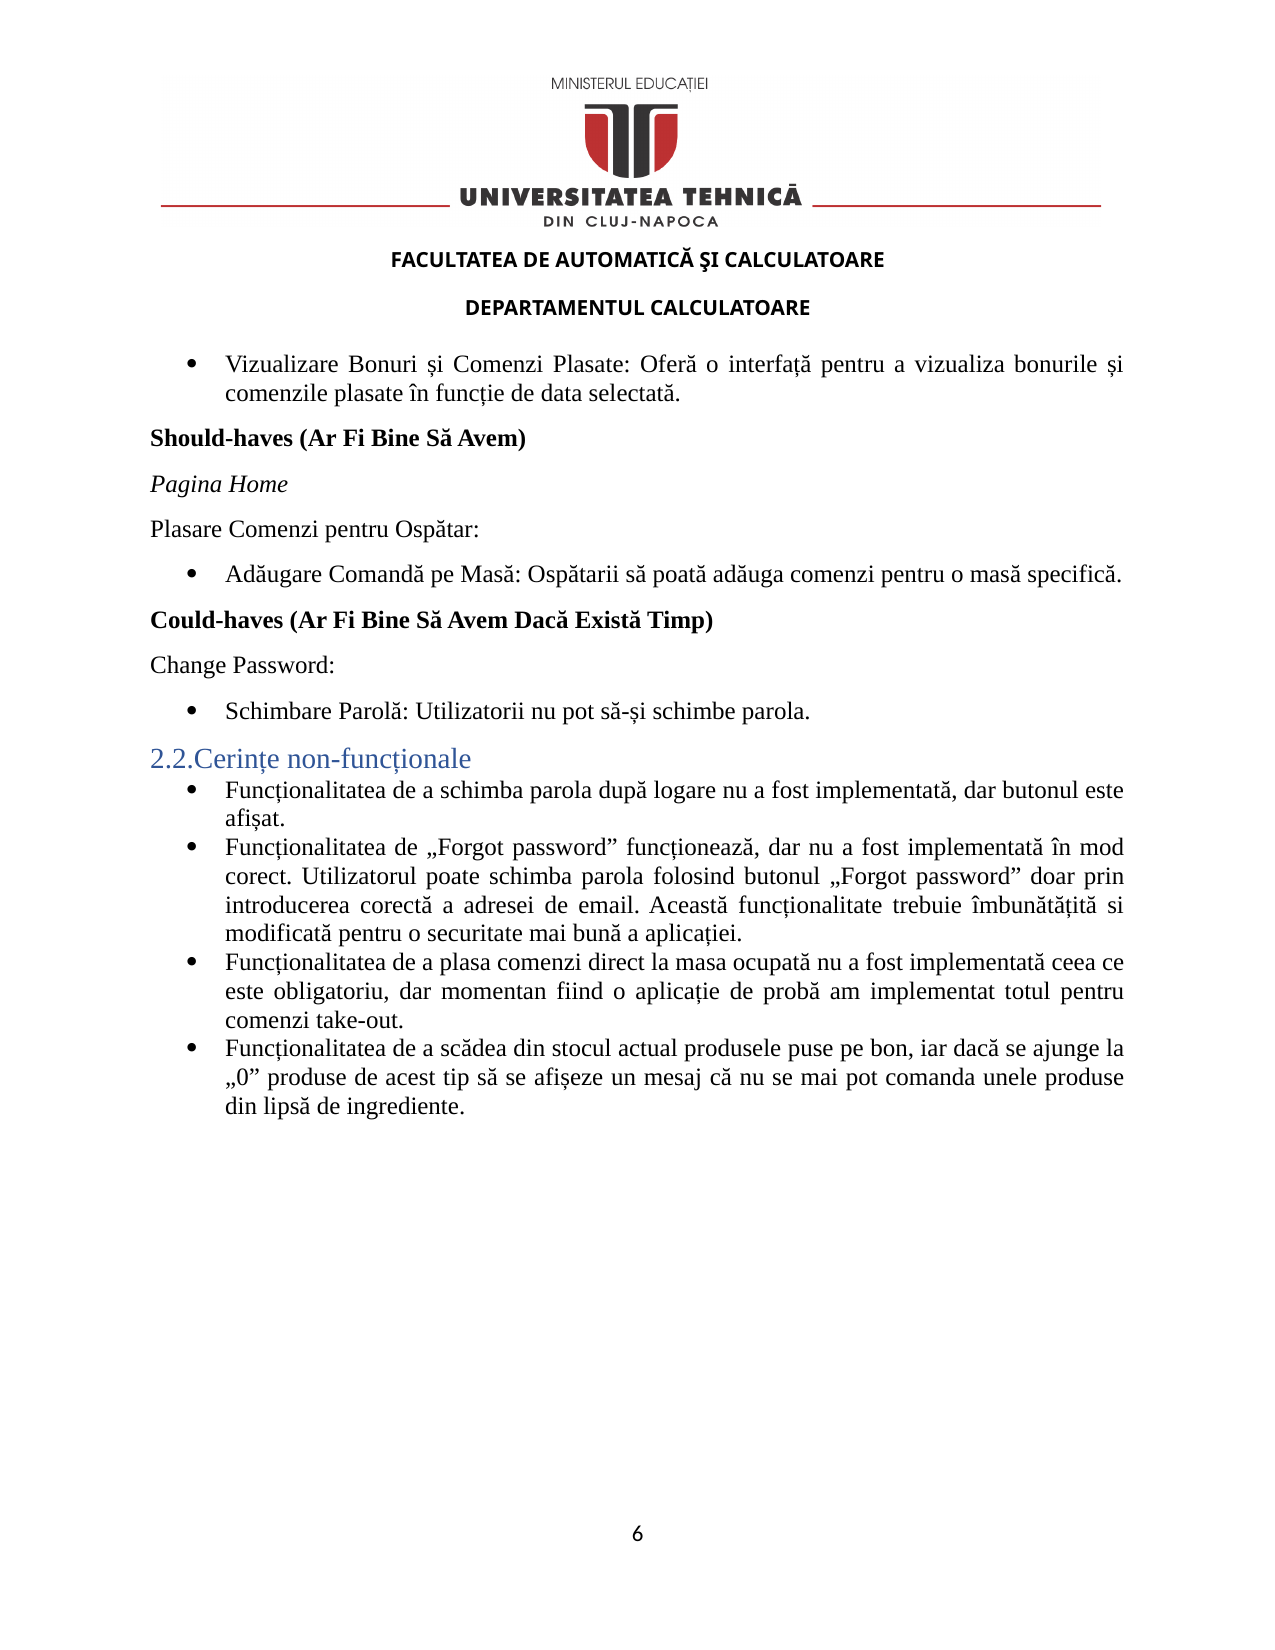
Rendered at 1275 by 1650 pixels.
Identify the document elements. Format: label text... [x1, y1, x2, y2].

list Funcționalitatea de a scădea din stocul actual produsele puse pe bon, iar dacă se ajunge la „0” produse de acest tip să se afișeze un mesaj că nu se mai pot comanda unele produse din lipsă de ingrediente. [187, 1033, 1125, 1120]
text Plasare Comenzi pentru Ospătar: [150, 514, 1125, 543]
text Pagina Home [150, 469, 1125, 497]
list Funcționalitatea de a plasa comenzi direct la masa ocupată nu a fost implementată ceea ce este obligatoriu, dar momentan fiind o aplicație de probă am implementat totul pentru comenzi take-out. [187, 947, 1125, 1033]
list Funcționalitatea de „Forgot password” funcționează, dar nu a fost implementată în mod corect. Utilizatorul poate schimba parola folosind butonul „Forgot password” doar prin introducerea corectă a adresei de email. Această funcționalitate trebuie îmbunătățită si modificată pentru o securitate mai bună a aplicației. [187, 832, 1125, 947]
list Funcționalitatea de a schimba parola după logare nu a fost implementată, dar butonul este afișat. [187, 775, 1125, 832]
list Vizualizare Bonuri și Comenzi Plasate: Oferă o interfață pentru a vizualiza bonurile și comenzile plasate în funcție de data selectată. [187, 349, 1125, 407]
text Could-haves (Ar Fi Bine Să Avem Dacă Există Timp) [150, 605, 1125, 634]
text Should-haves (Ar Fi Bine Să Avem) [150, 423, 1125, 452]
subtitle 2.2.Cerințe non-funcționale [150, 741, 1125, 775]
text Change Password: [150, 650, 1125, 679]
picture [160, 75, 1102, 227]
list Schimbare Parolă: Utilizatorii nu pot să-și schimbe parola. [187, 696, 1125, 724]
list Adăugare Comandă pe Masă: Ospătarii să poată adăuga comenzi pentru o masă specifică. [187, 559, 1125, 588]
